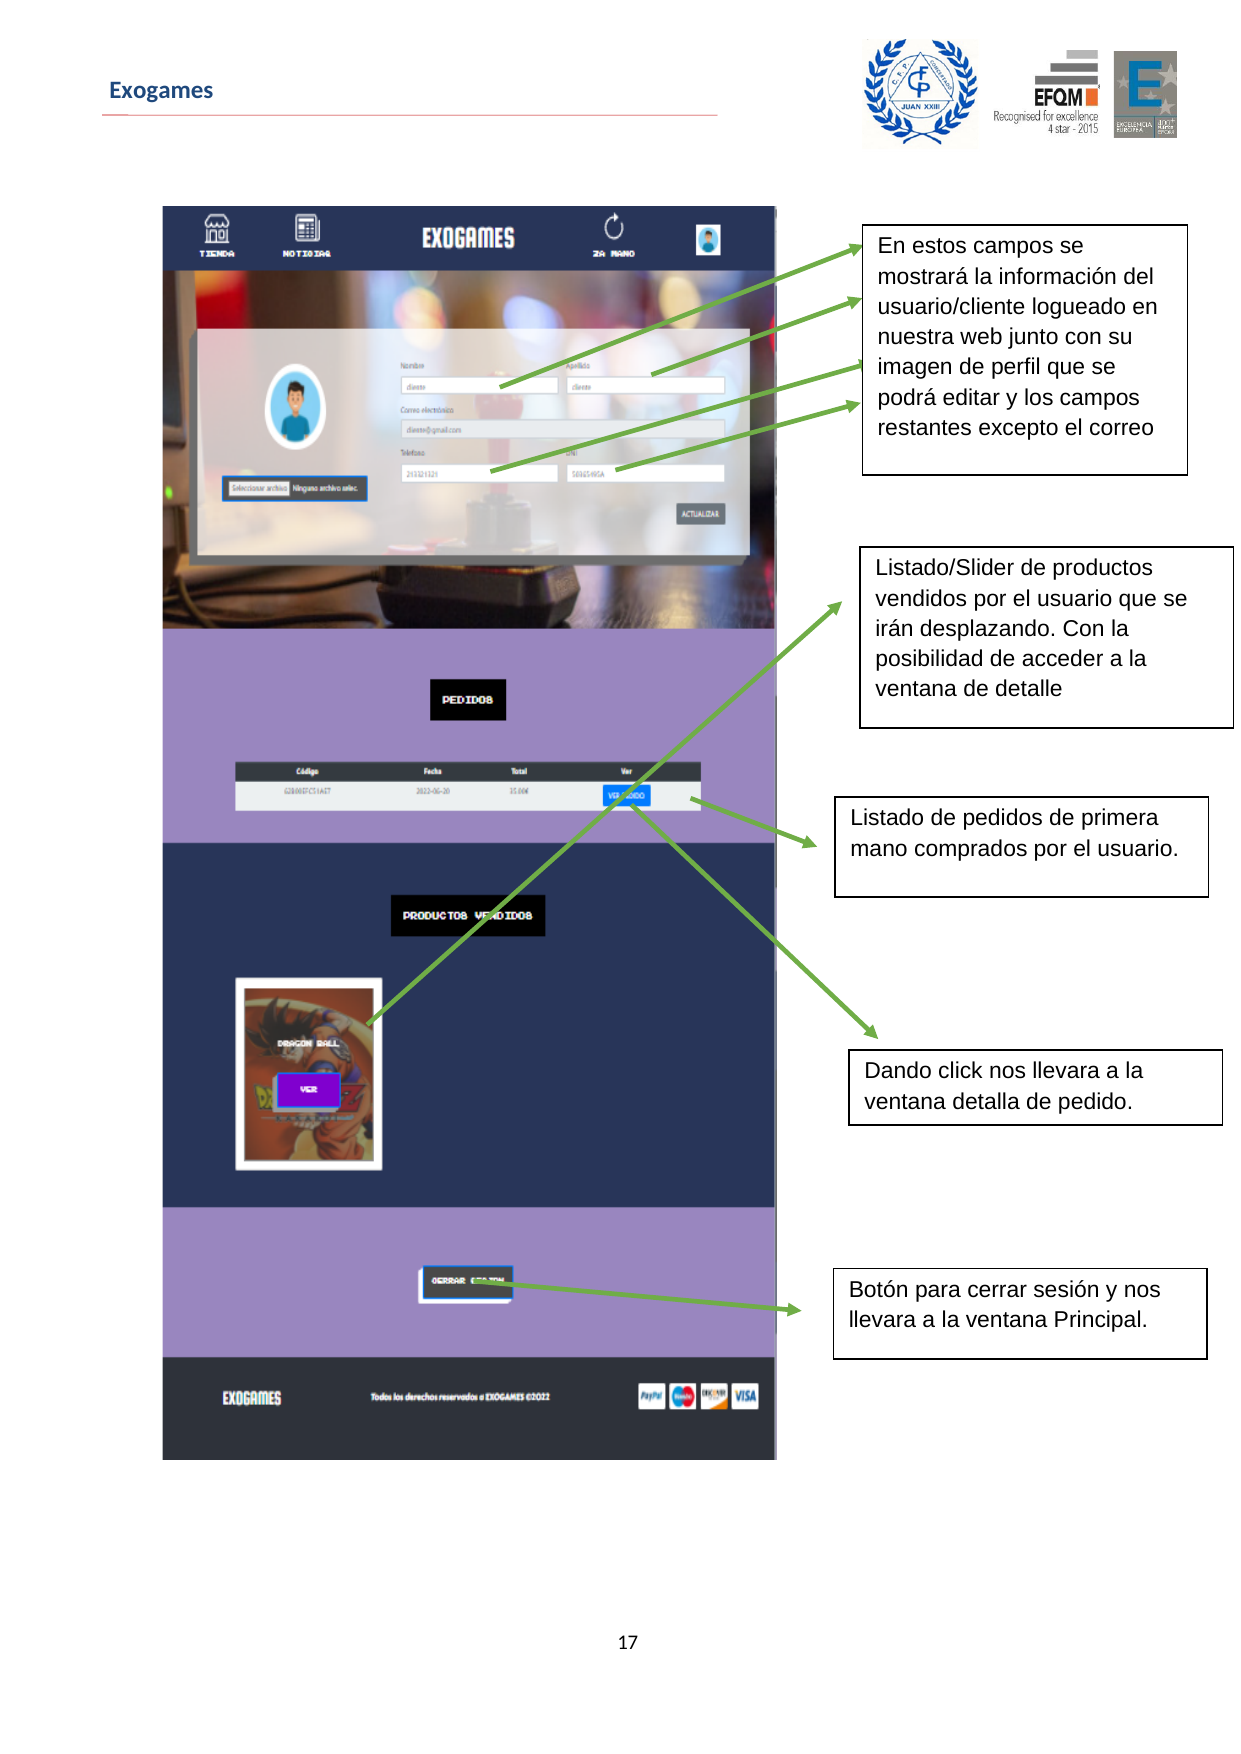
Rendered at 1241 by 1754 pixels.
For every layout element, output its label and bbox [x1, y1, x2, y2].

picture [862, 39, 980, 152]
picture [1113, 51, 1177, 138]
picture [162, 206, 777, 1460]
